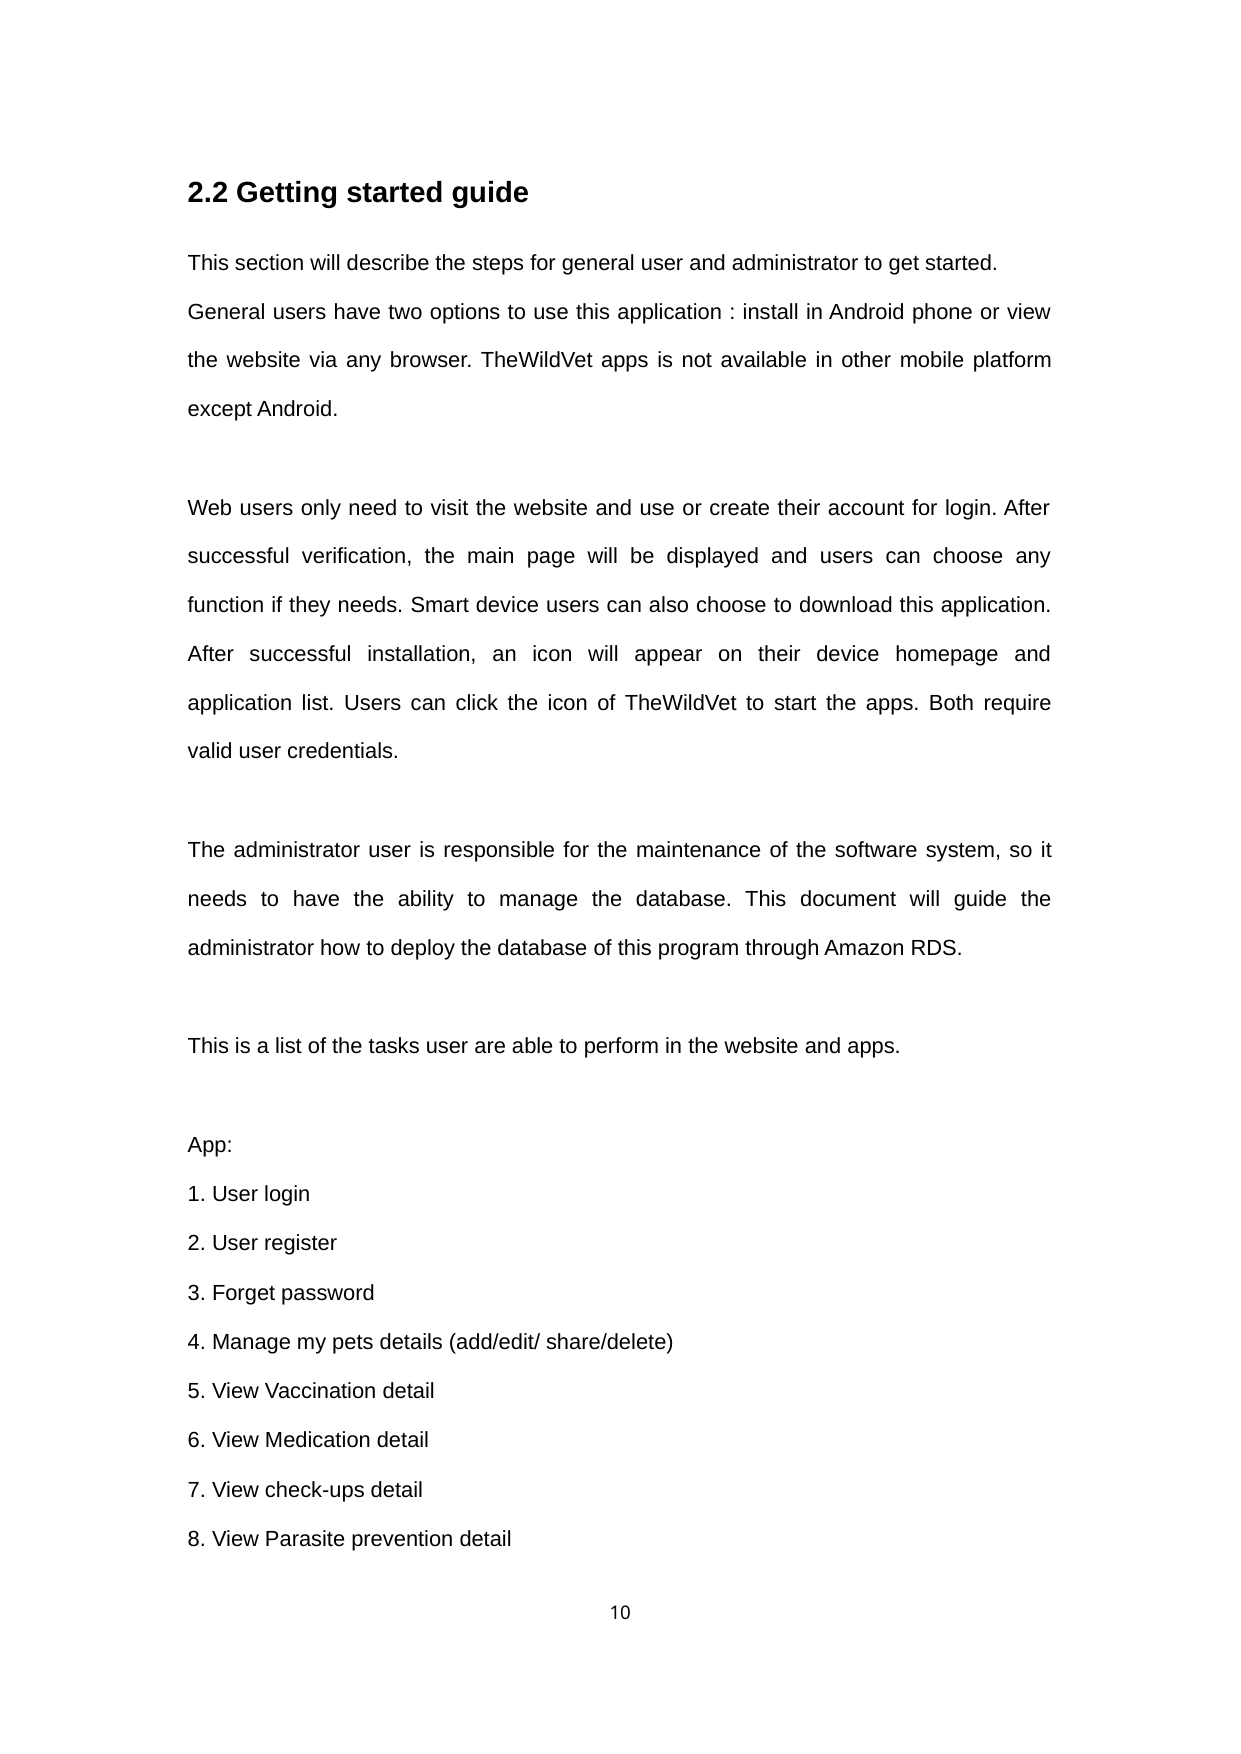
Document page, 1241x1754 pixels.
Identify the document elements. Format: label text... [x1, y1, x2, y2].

subtitle 2.2 Getting started guide [187, 160, 1053, 225]
text 8. View Parasite prevention detail [187, 1522, 1053, 1554]
text 7. View check-ups detail [187, 1473, 1053, 1505]
text General users have two options to use this application : install in Android phone or view the website via any browser. TheWildVet apps is not available in other mobile platform except Android. [187, 295, 1053, 425]
text Web users only need to visit the website and use or create their account for login. After successful verification, the main page will be displayed and users can choose any function if they needs. Smart device users can also choose to download this application. After successful installation, an icon will appear on their device homepage and application list. Users can click the icon of TheWildVet to start the apps. Both require valid user credentials. [187, 491, 1053, 767]
text This section will describe the steps for general user and administrator to get started. [187, 246, 1053, 278]
text 2. User register [187, 1226, 1053, 1259]
text 6. View Medication detail [187, 1423, 1053, 1456]
text 5. View Vaccination detail [187, 1374, 1053, 1407]
text This is a list of the tasks user are able to perform in the website and apps. [187, 1029, 1053, 1062]
text 3. Forget password [187, 1276, 1053, 1308]
text 4. Manage my pets details (add/edit/ share/delete) [187, 1325, 1053, 1357]
text The administrator user is responsible for the maintenance of the software system, so it needs to have the ability to manage the database. This document will guide the administrator how to deploy the database of this program through Amazon RDS. [187, 833, 1053, 963]
text App: [187, 1128, 1053, 1160]
text 1. User login [187, 1177, 1053, 1210]
